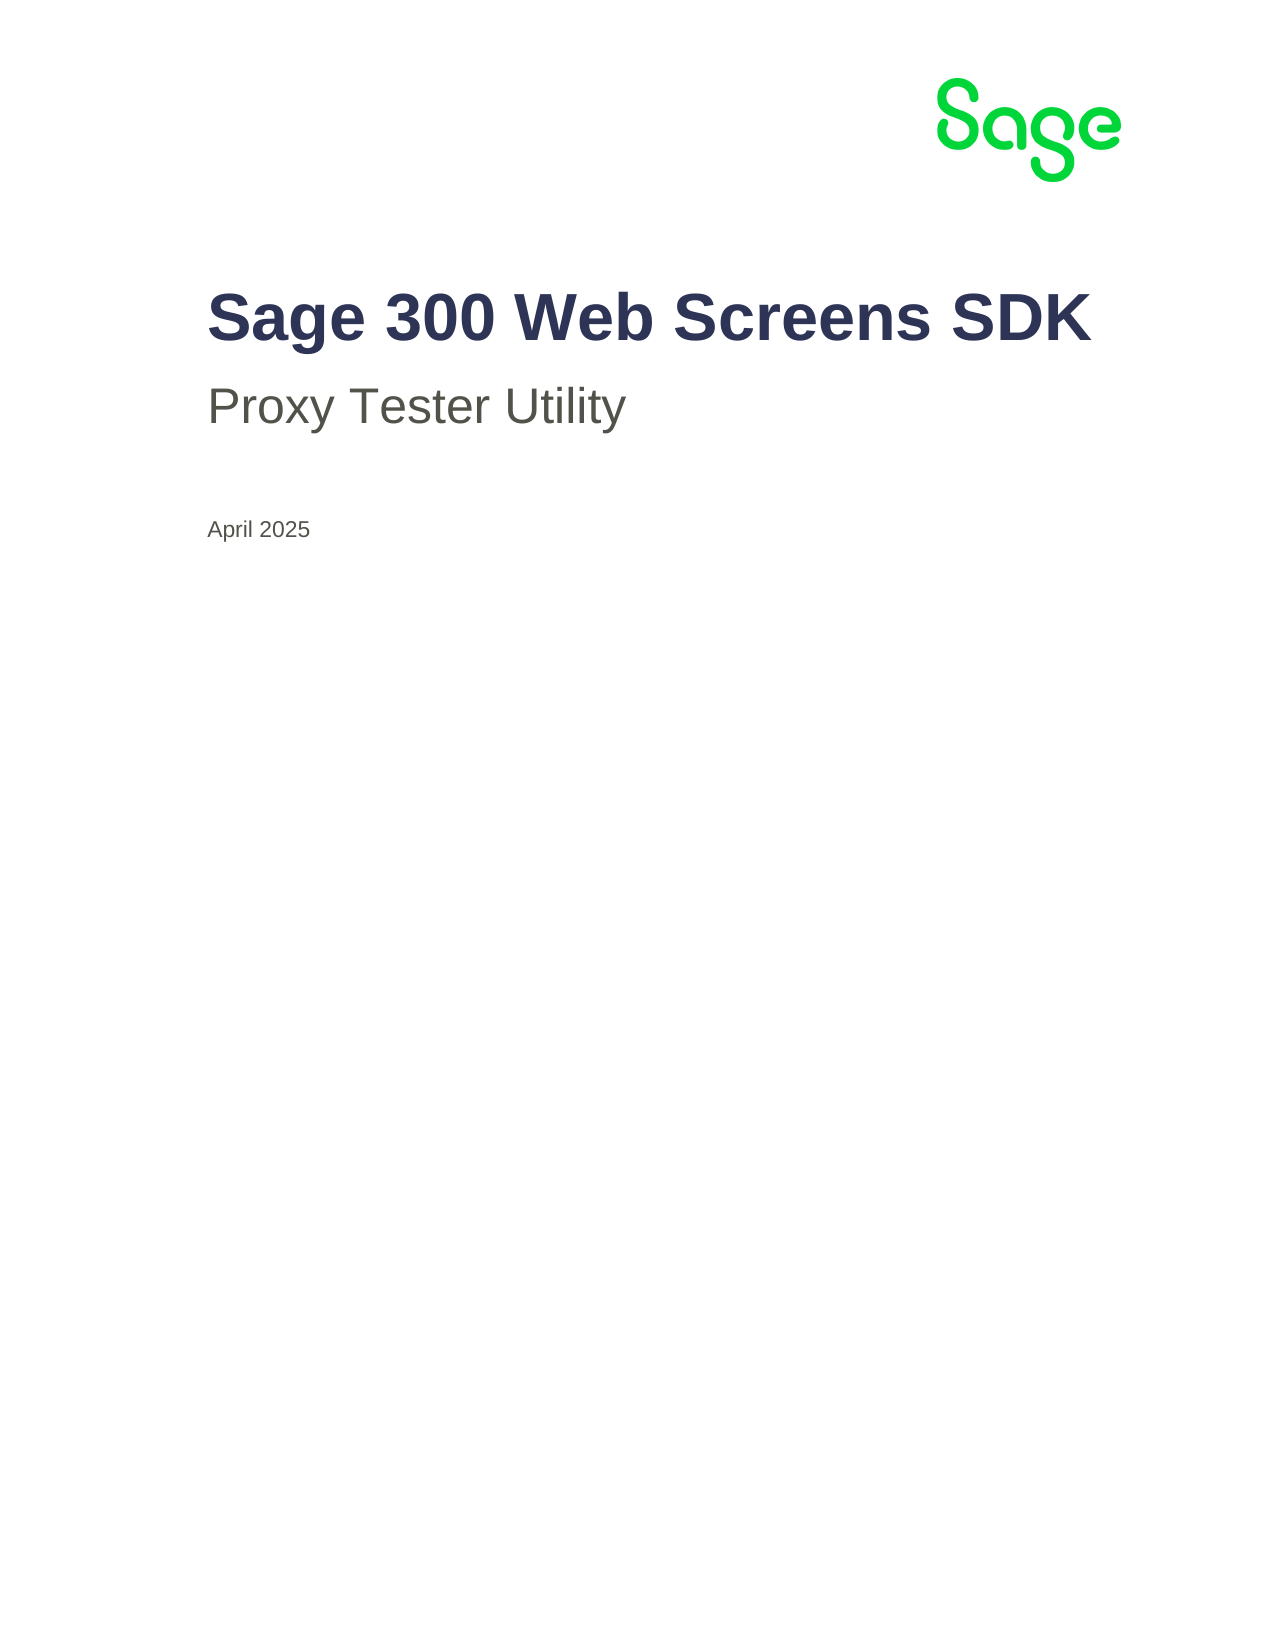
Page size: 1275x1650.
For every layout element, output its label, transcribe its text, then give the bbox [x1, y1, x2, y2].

title April 2025 [207, 513, 1156, 542]
title Sage 300 Web Screens SDK [207, 283, 1156, 354]
picture [937, 78, 1121, 182]
subtitle Proxy Tester Utility [207, 375, 1156, 433]
